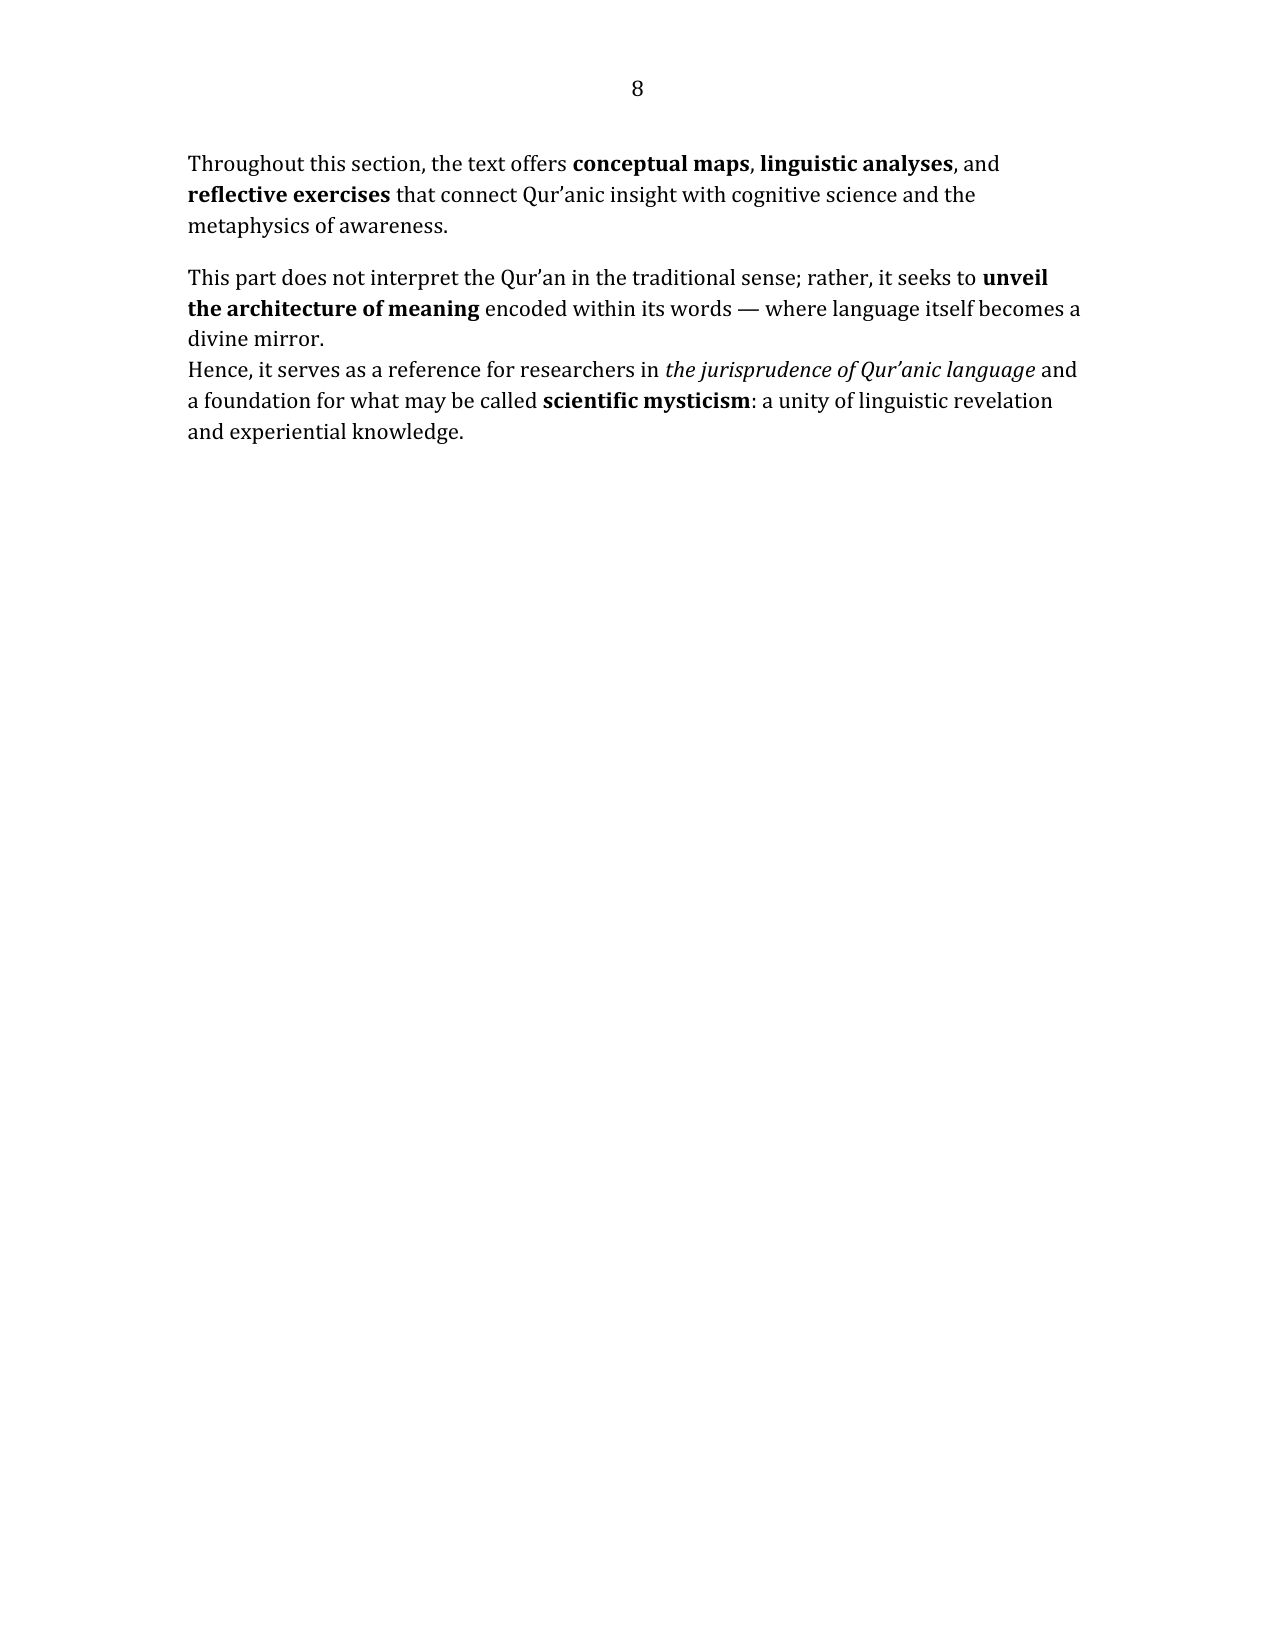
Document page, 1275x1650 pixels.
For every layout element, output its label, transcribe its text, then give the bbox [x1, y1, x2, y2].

text Throughout this section, the text offers conceptual maps, linguistic analyses, and reflective exercises that connect Qur’anic insight with cognitive science and the metaphysics of awareness. [187, 150, 1087, 238]
text This part does not interpret the Qur’an in the traditional sense; rather, it seeks to unveil the architecture of meaning encoded within its words — where language itself becomes a divine mirror. Hence, it serves as a reference for researchers in the jurisprudence of Qur’anic language and a foundation for what may be called scientific mysticism: a unity of linguistic revelation and experiential knowledge. [187, 263, 1087, 444]
